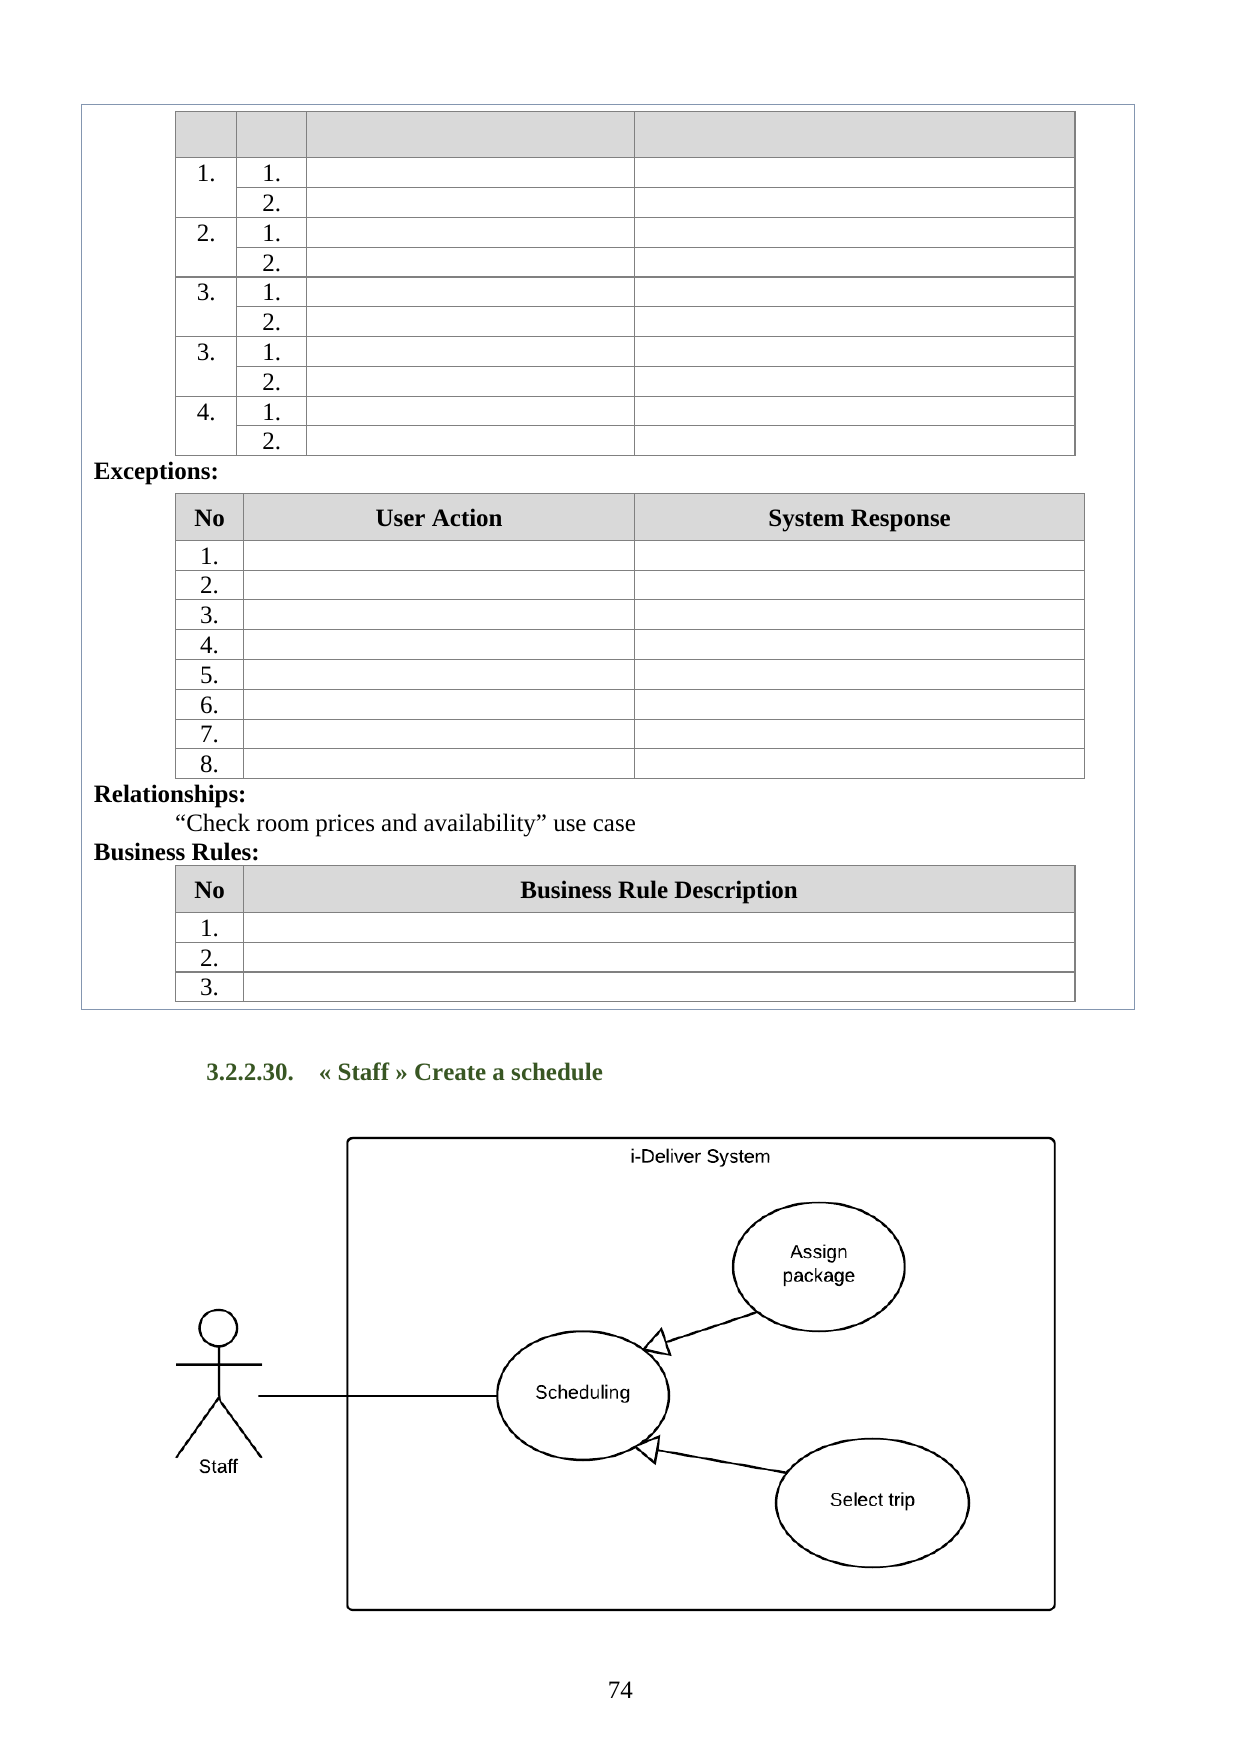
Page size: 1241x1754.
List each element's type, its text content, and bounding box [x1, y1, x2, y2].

subtitle « Staff » Create a schedule [206, 1057, 1146, 1086]
picture [112, 1100, 1128, 1645]
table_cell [82, 105, 1134, 1008]
